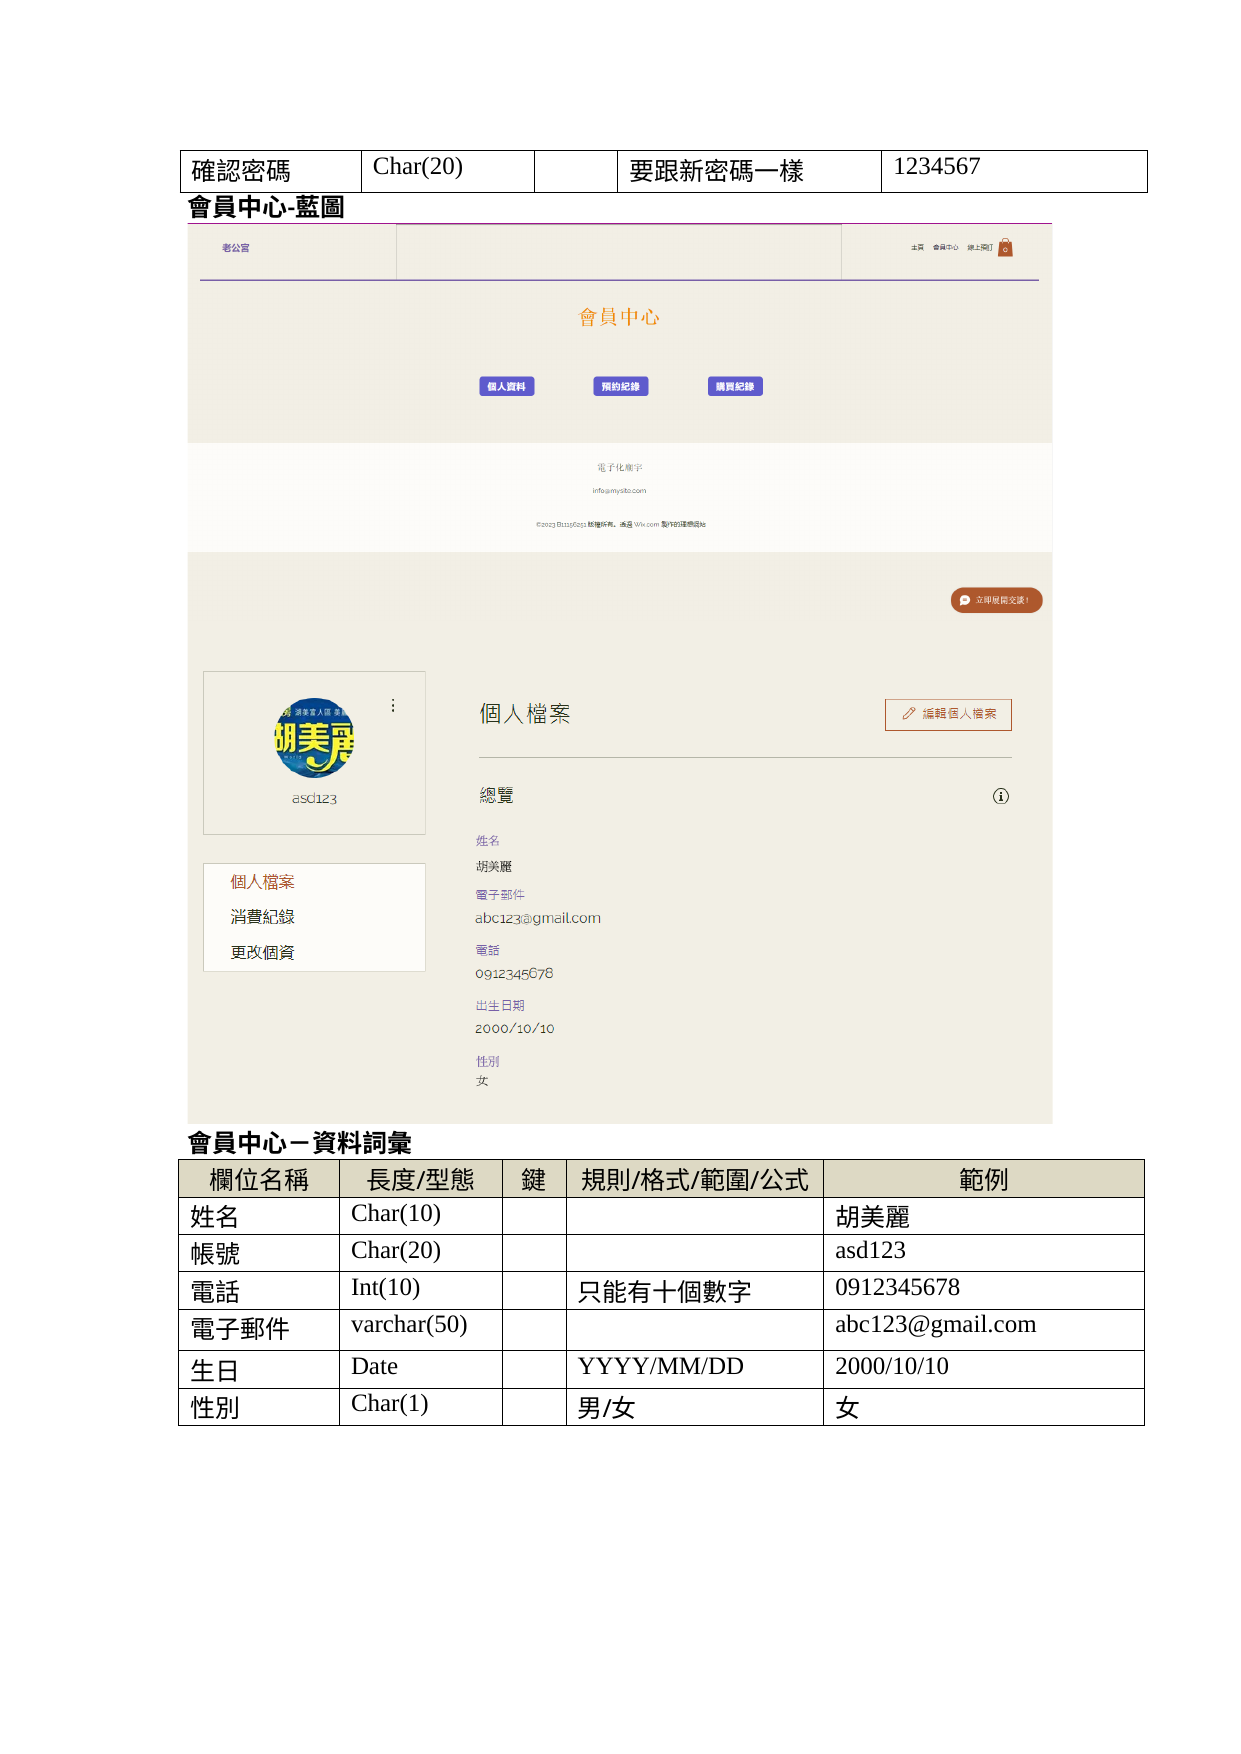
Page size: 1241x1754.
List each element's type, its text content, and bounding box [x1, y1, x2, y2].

table_cell [503, 1310, 566, 1350]
table_cell [179, 1389, 339, 1425]
table_cell 1234567 [882, 151, 1147, 192]
table_cell [567, 1235, 823, 1271]
table_cell varchar(50) [340, 1310, 502, 1350]
table_cell Date [340, 1351, 502, 1387]
table_header [503, 1160, 566, 1197]
table_cell [567, 1198, 823, 1234]
table_header [567, 1160, 823, 1197]
table_cell [535, 151, 617, 192]
table_cell [503, 1351, 566, 1387]
table_cell [179, 1198, 339, 1234]
table_cell [503, 1235, 566, 1271]
table_cell [567, 1389, 823, 1425]
table_cell Char(1) [340, 1389, 502, 1425]
table_cell [824, 1389, 1144, 1425]
table_cell [503, 1389, 566, 1425]
table_cell [503, 1198, 566, 1234]
table_cell [179, 1235, 339, 1271]
table_cell [824, 1198, 1144, 1234]
table_cell [181, 151, 361, 192]
table_cell abc123@gmail.com [824, 1310, 1144, 1350]
picture [187, 223, 1053, 1124]
table_cell Int(10) [340, 1272, 502, 1308]
table_header [179, 1160, 339, 1197]
table_cell 0912345678 [824, 1272, 1144, 1308]
table_cell Char(20) [362, 151, 534, 192]
table_cell Char(20) [340, 1235, 502, 1271]
table_cell [567, 1272, 823, 1308]
table_cell [179, 1272, 339, 1308]
table_header [824, 1160, 1144, 1197]
table_cell [567, 1310, 823, 1350]
table_cell [618, 151, 881, 192]
table_cell YYYY/MM/DD [567, 1351, 823, 1387]
table_cell asd123 [824, 1235, 1144, 1271]
text 會員中心-藍圖 [187, 193, 1053, 223]
table_header [340, 1160, 502, 1197]
table_cell [503, 1272, 566, 1308]
table_cell [179, 1351, 339, 1387]
table_cell [179, 1310, 339, 1350]
table_cell Char(10) [340, 1198, 502, 1234]
table_cell 2000/10/10 [824, 1351, 1144, 1387]
